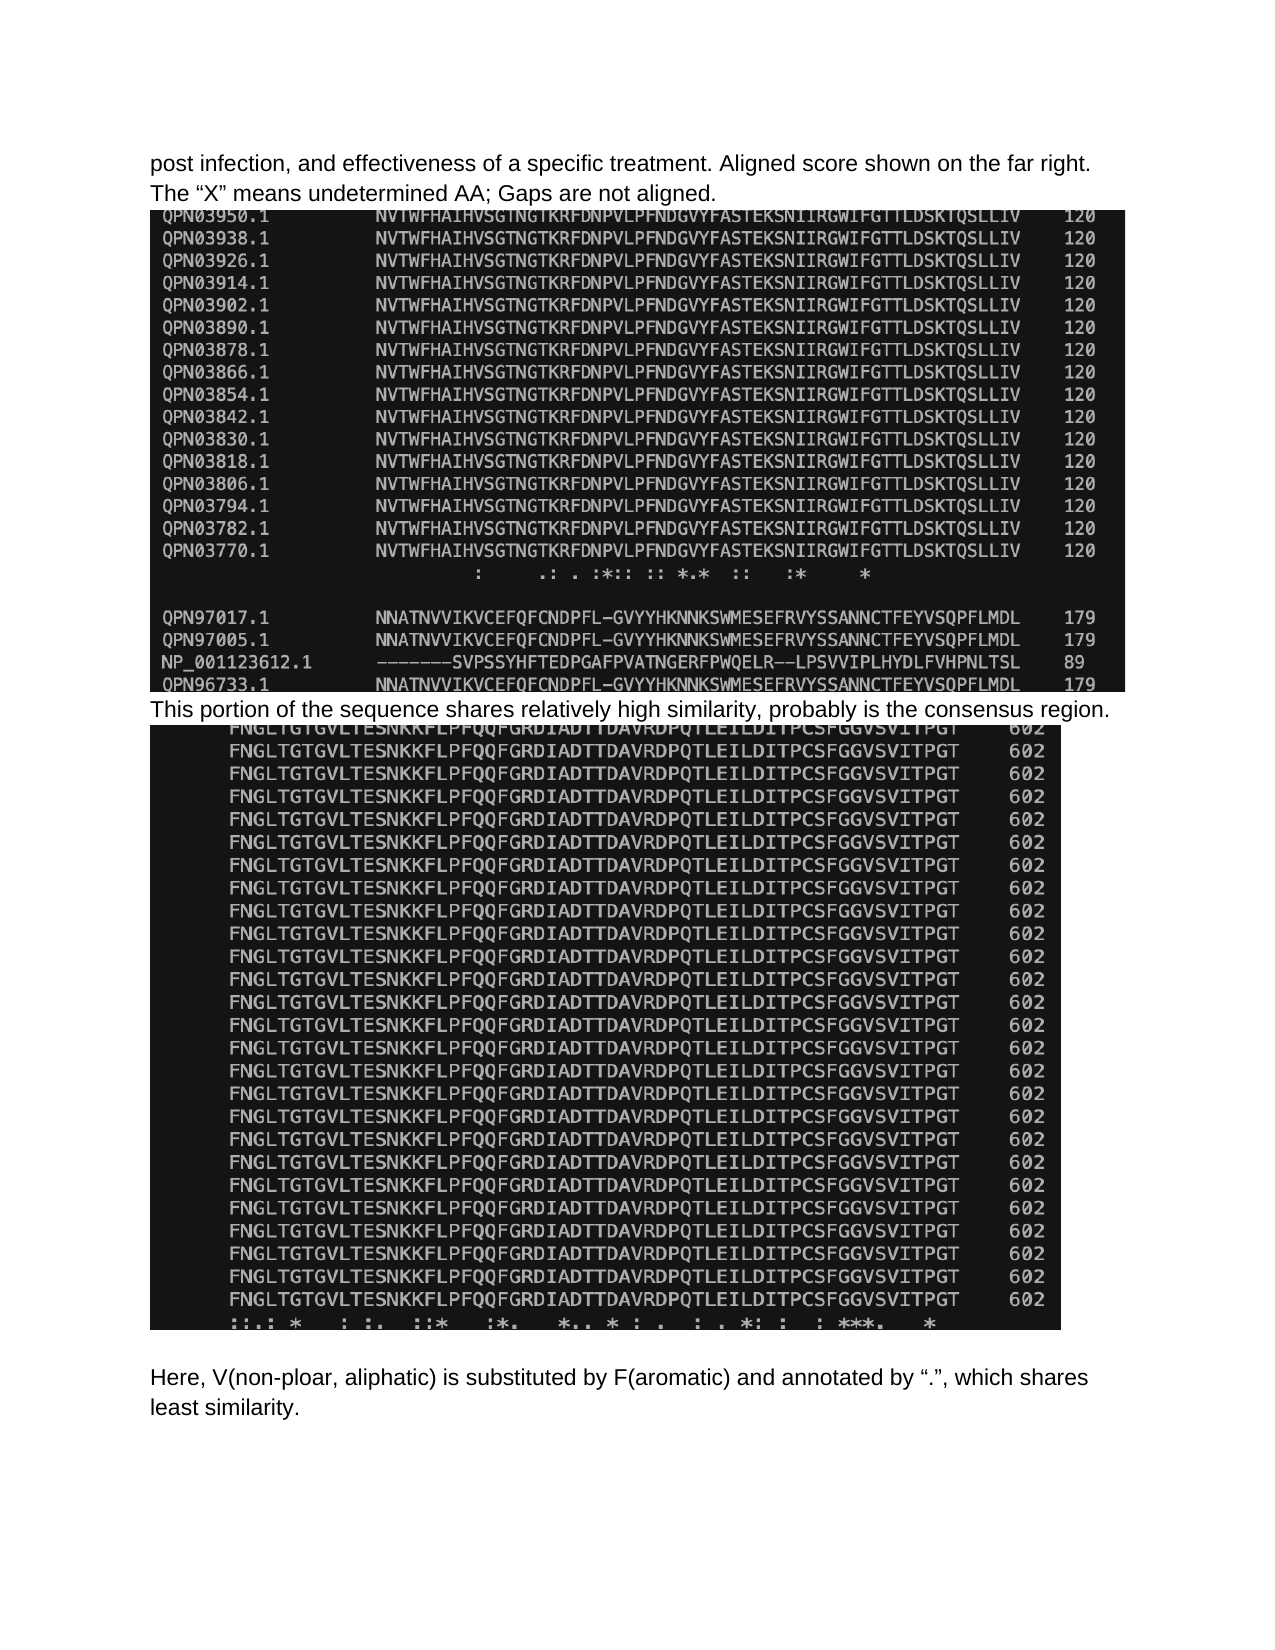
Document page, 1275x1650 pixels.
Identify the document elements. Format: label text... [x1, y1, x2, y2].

picture [150, 725, 1061, 1330]
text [150, 150, 1125, 207]
picture [150, 210, 1125, 692]
text This portion of the sequence shares relatively high similarity, probably is the consensus region. [150, 696, 1125, 722]
text Here, V(non-ploar, aliphatic) is substituted by F(aromatic) and annotated by “.”, which shares least similarity. [150, 1364, 1125, 1420]
